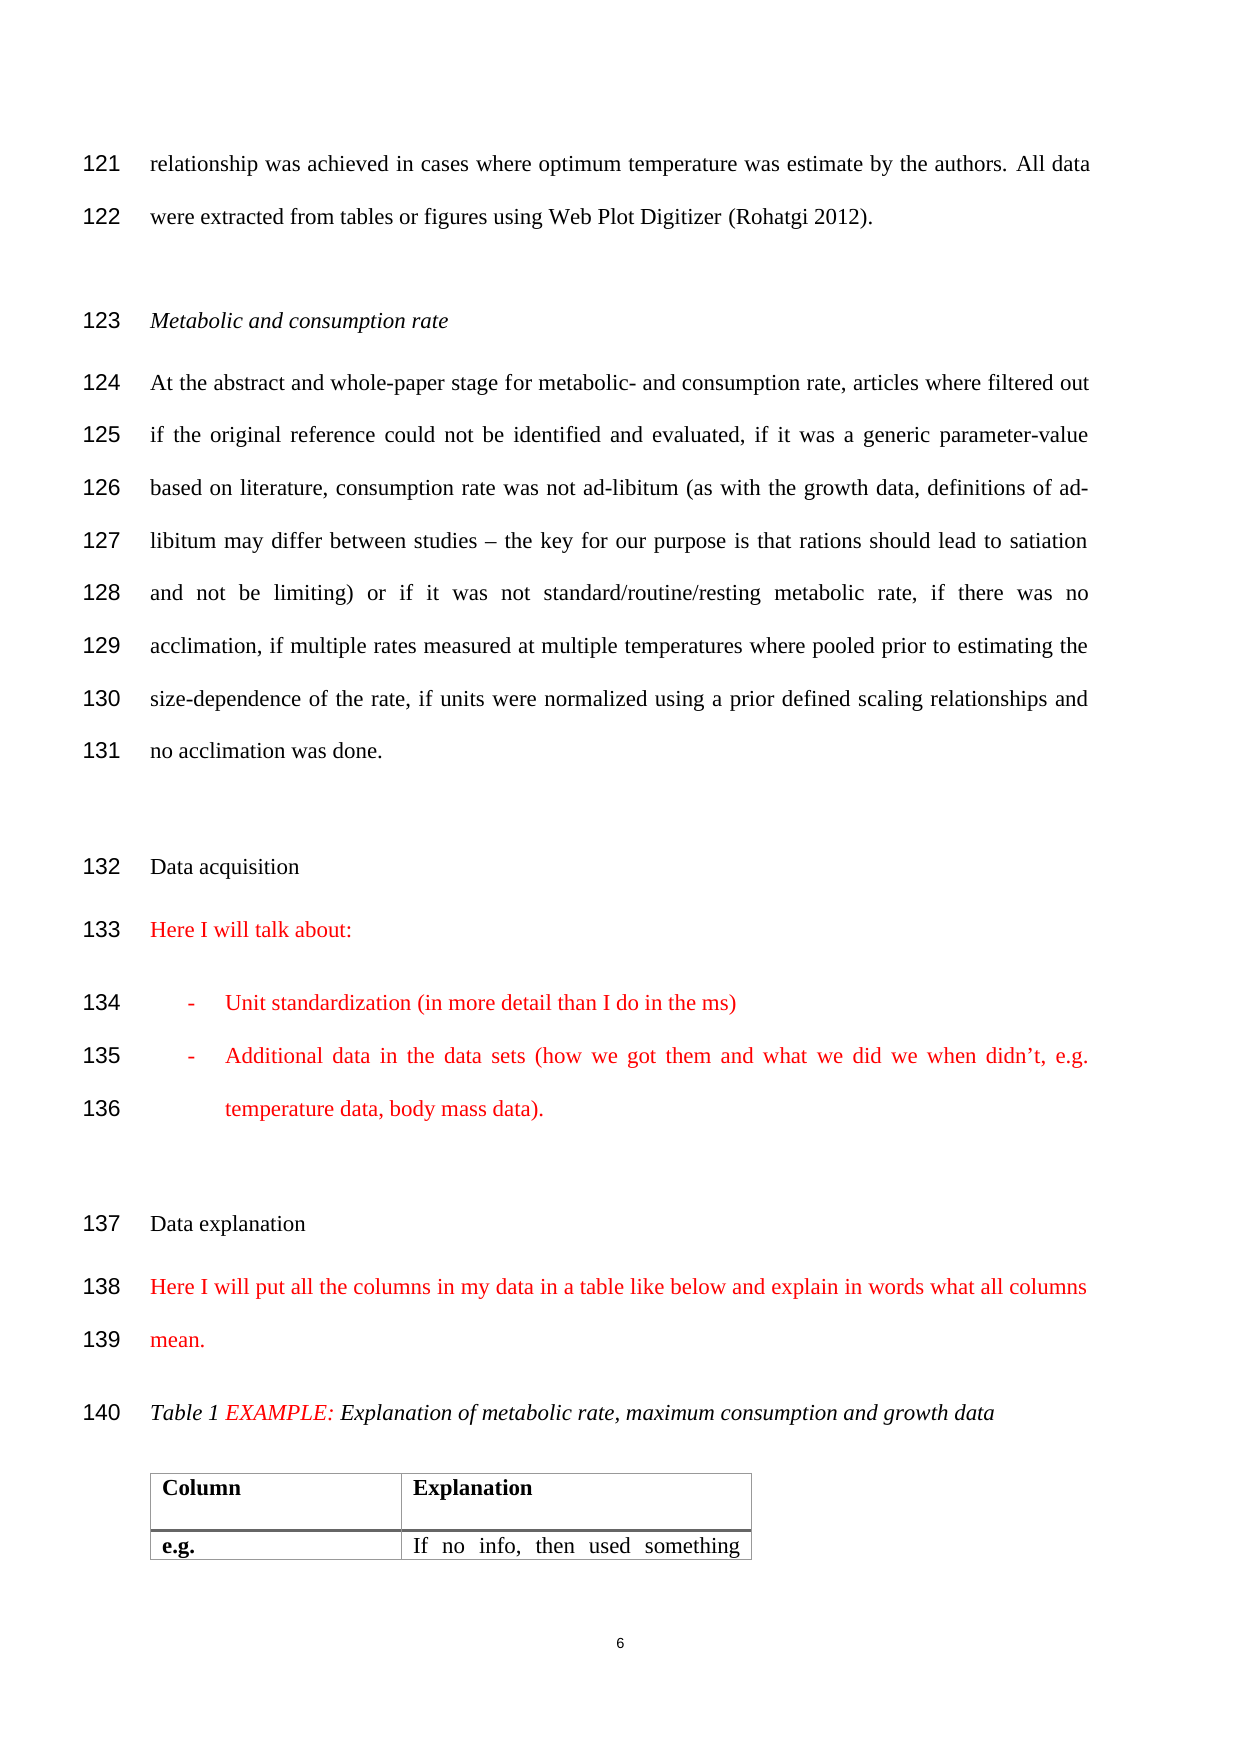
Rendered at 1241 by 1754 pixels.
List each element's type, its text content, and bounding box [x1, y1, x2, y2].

table_header Column [151, 1474, 401, 1529]
subtitle Data explanation [150, 1210, 1090, 1236]
subtitle Metabolic and consumption rate [150, 307, 1090, 334]
text Here I will talk about: [150, 916, 1090, 942]
list Additional data in the data sets (how we got them and what we did we when didn’t, e.g. temperature data, body mass data). [187, 1042, 1090, 1121]
table_header Explanation [402, 1474, 751, 1529]
text Here I will put all the columns in my data in a table like below and explain in words what all columns mean. [150, 1273, 1090, 1352]
text At the abstract and whole-paper stage for metabolic- and consumption rate, articles where filtered out if the original reference could not be identified and evaluated, if it was a generic parameter-value based on literature, consumption rate was not ad-libitum (as with the growth data, definitions of ad-libitum may differ between studies – the key for our purpose is that rations should lead to satiation and not be limiting) or if it was not standard/routine/resting metabolic rate, if there was no acclimation, if multiple rates measured at multiple temperatures where pooled prior to estimating the size-dependence of the rate, if units were normalized using a prior defined scaling relationships and no acclimation was done. [150, 368, 1090, 764]
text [150, 150, 1090, 229]
list Unit standardization (in more detail than I do in the ms) [187, 989, 1090, 1016]
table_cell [402, 1532, 751, 1558]
text Table 1 EXAMPLE: Explanation of metabolic rate, maximum consumption and growth data [150, 1399, 1090, 1426]
subtitle Data acquisition [150, 853, 1090, 879]
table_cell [151, 1532, 401, 1558]
